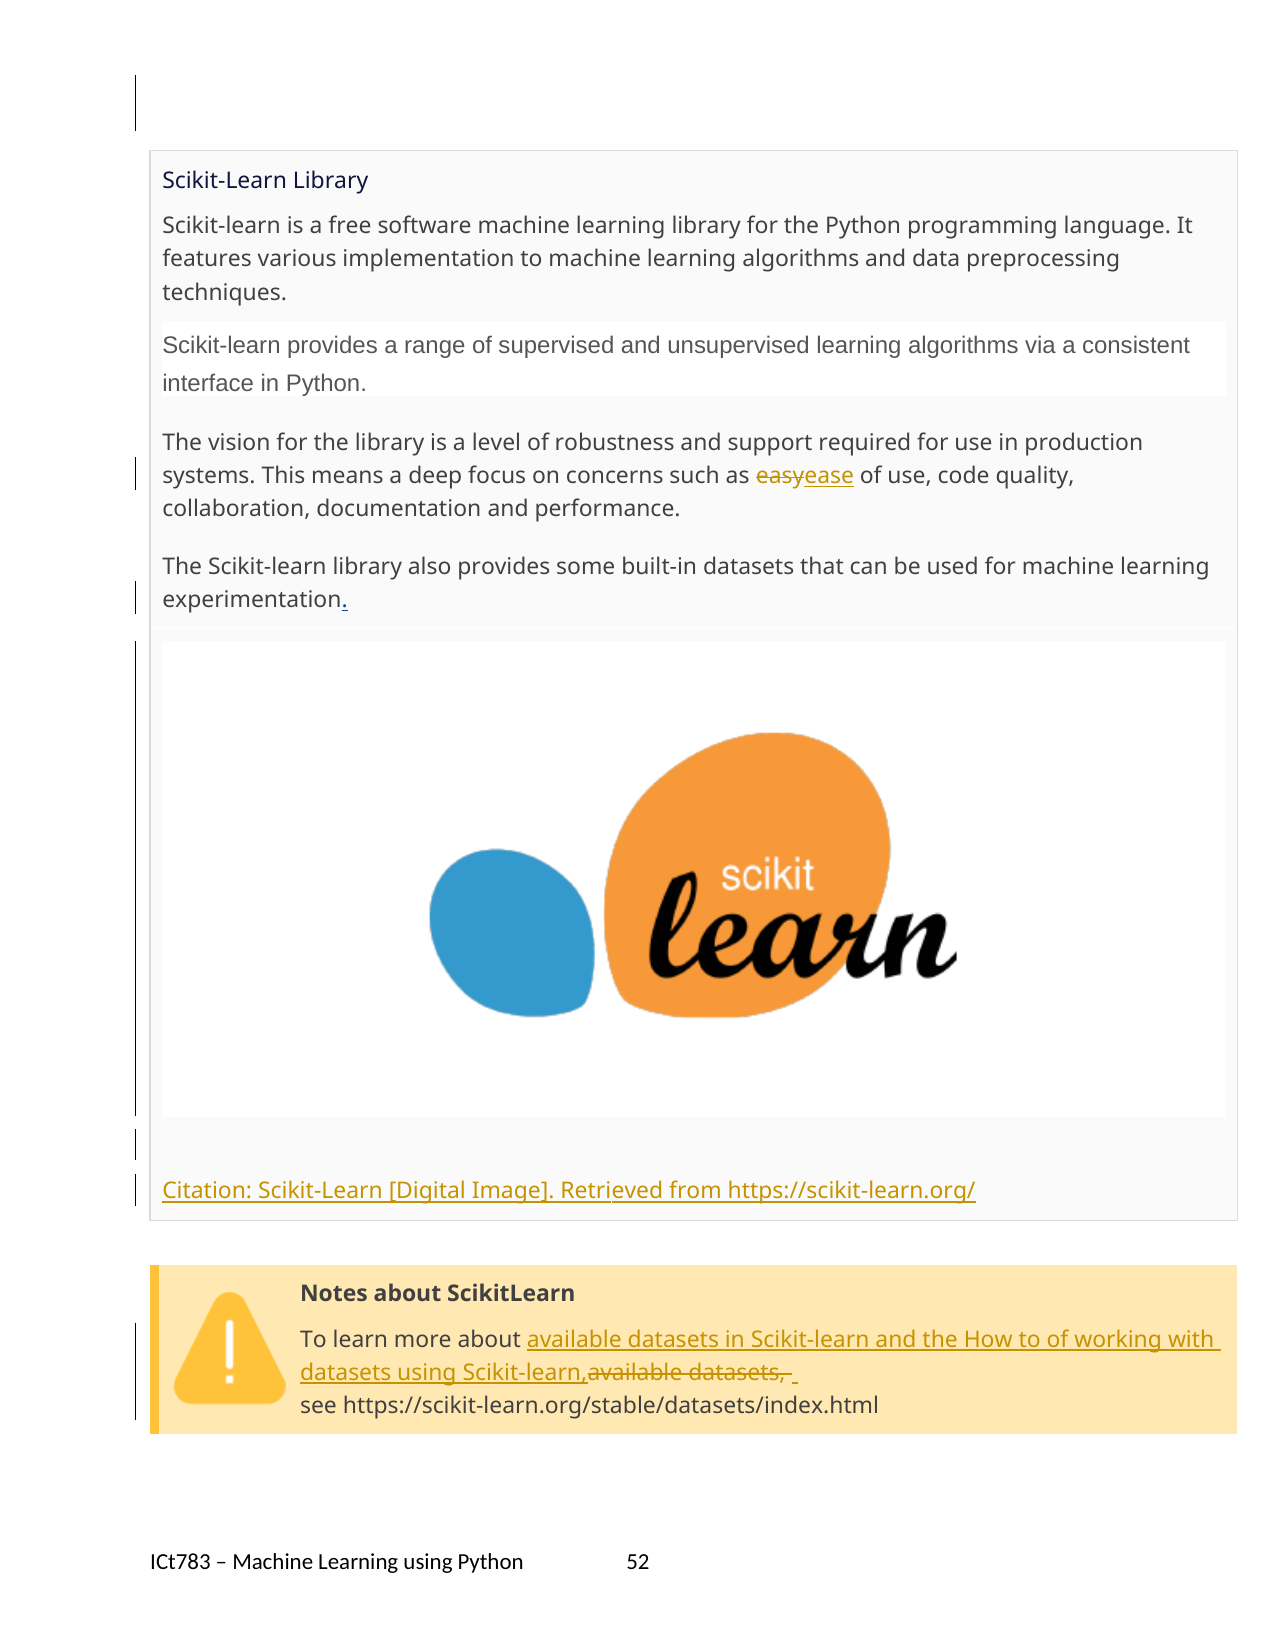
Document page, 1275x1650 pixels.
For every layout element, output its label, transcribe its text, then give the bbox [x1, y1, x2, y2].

table_cell [151, 629, 1237, 1220]
table_header Notes about ScikitLearn To learn more about see https://scikit-learn.org/stable/datasets/index.html [300, 1265, 1237, 1434]
table_cell The Scikit-learn library also provides some built-in datasets that can be used for machine learning experimentation [151, 538, 1237, 628]
table_header [159, 1265, 300, 1434]
picture [162, 641, 1226, 1117]
picture [173, 1292, 286, 1405]
table_header [150, 1265, 159, 1434]
table_header Scikit-Learn Library Scikit-learn is a free software machine learning library for the Python programming language. It features various implementation to machine learning algorithms and data preprocessing techniques. Scikit-learn provides a range of supervised and unsupervised learning algorithms via a consistent interface in Python. The vision for the library is a level of robustness and support required for use in production systems. This means a deep focus on concerns such as of use, code quality, collaboration, documentation and performance. [151, 151, 1237, 538]
